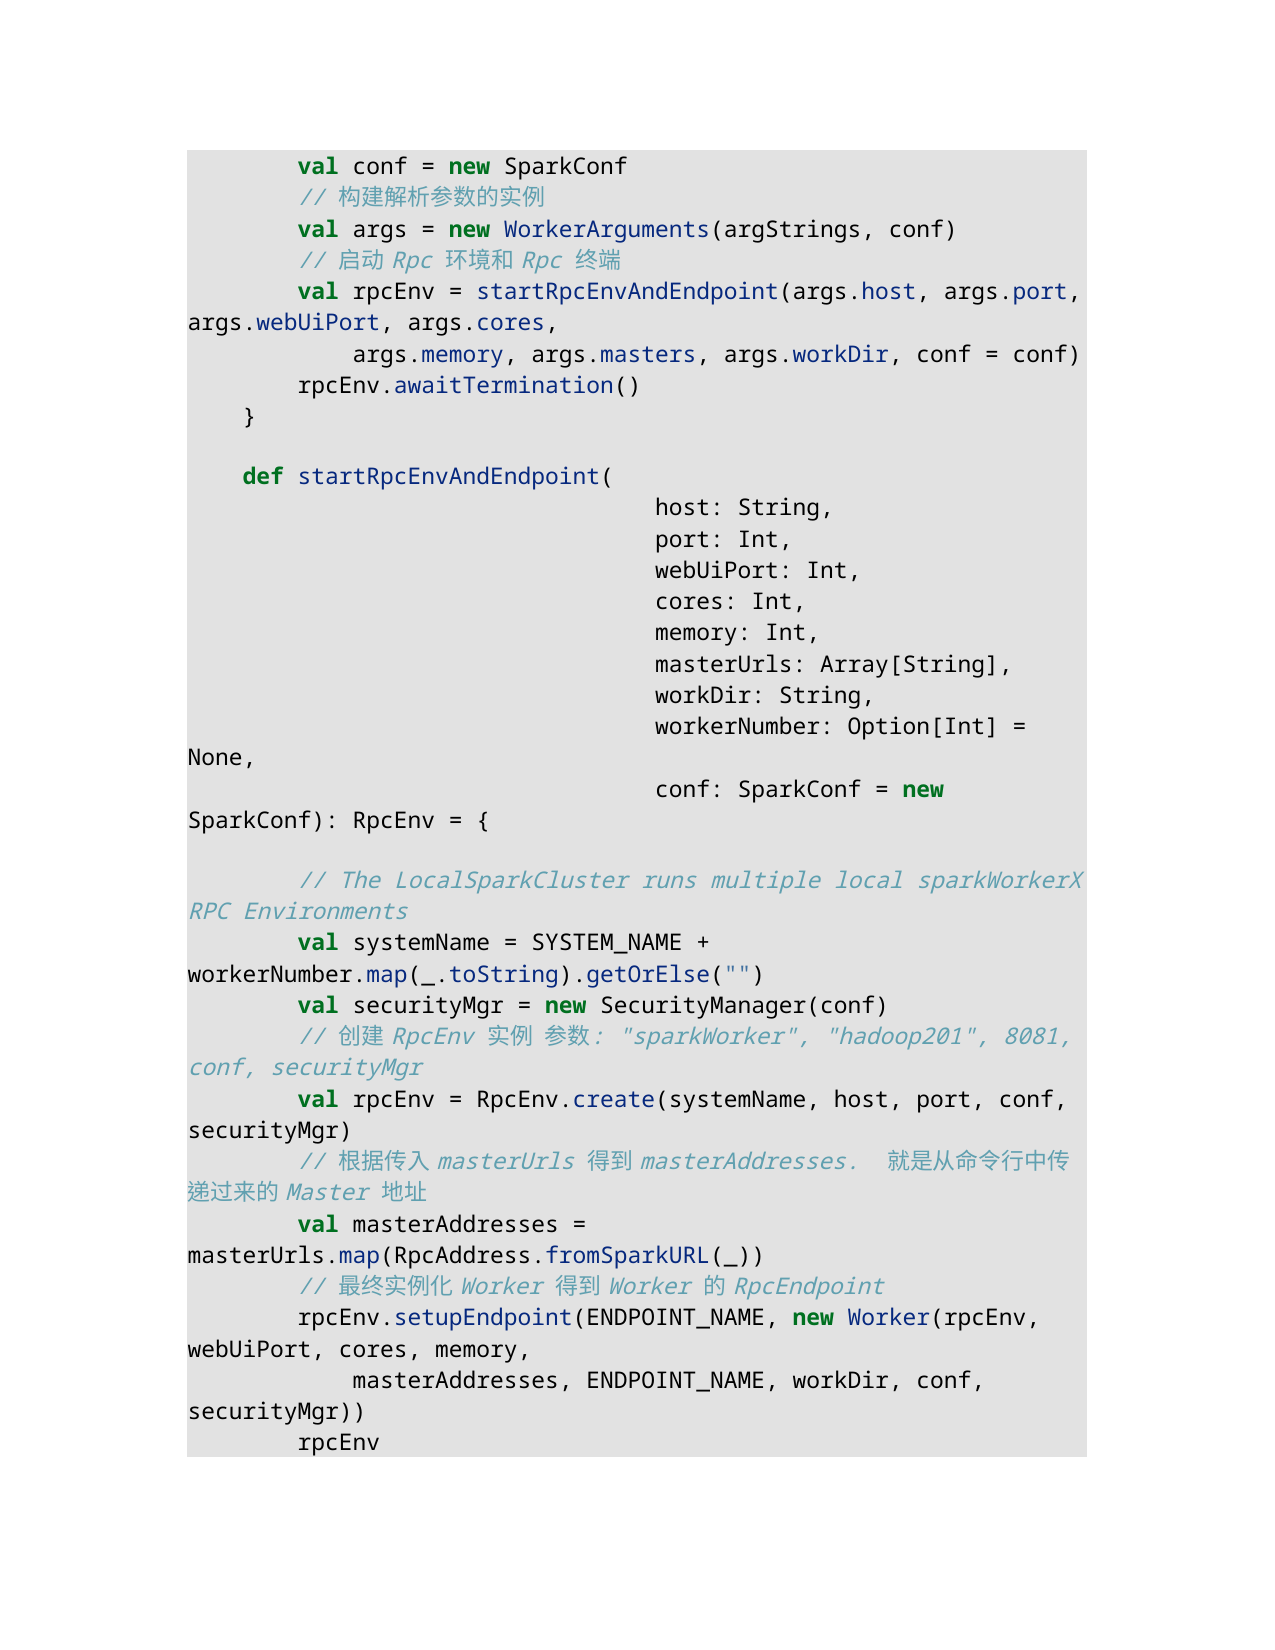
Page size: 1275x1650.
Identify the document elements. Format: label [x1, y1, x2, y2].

text [187, 150, 1087, 1457]
